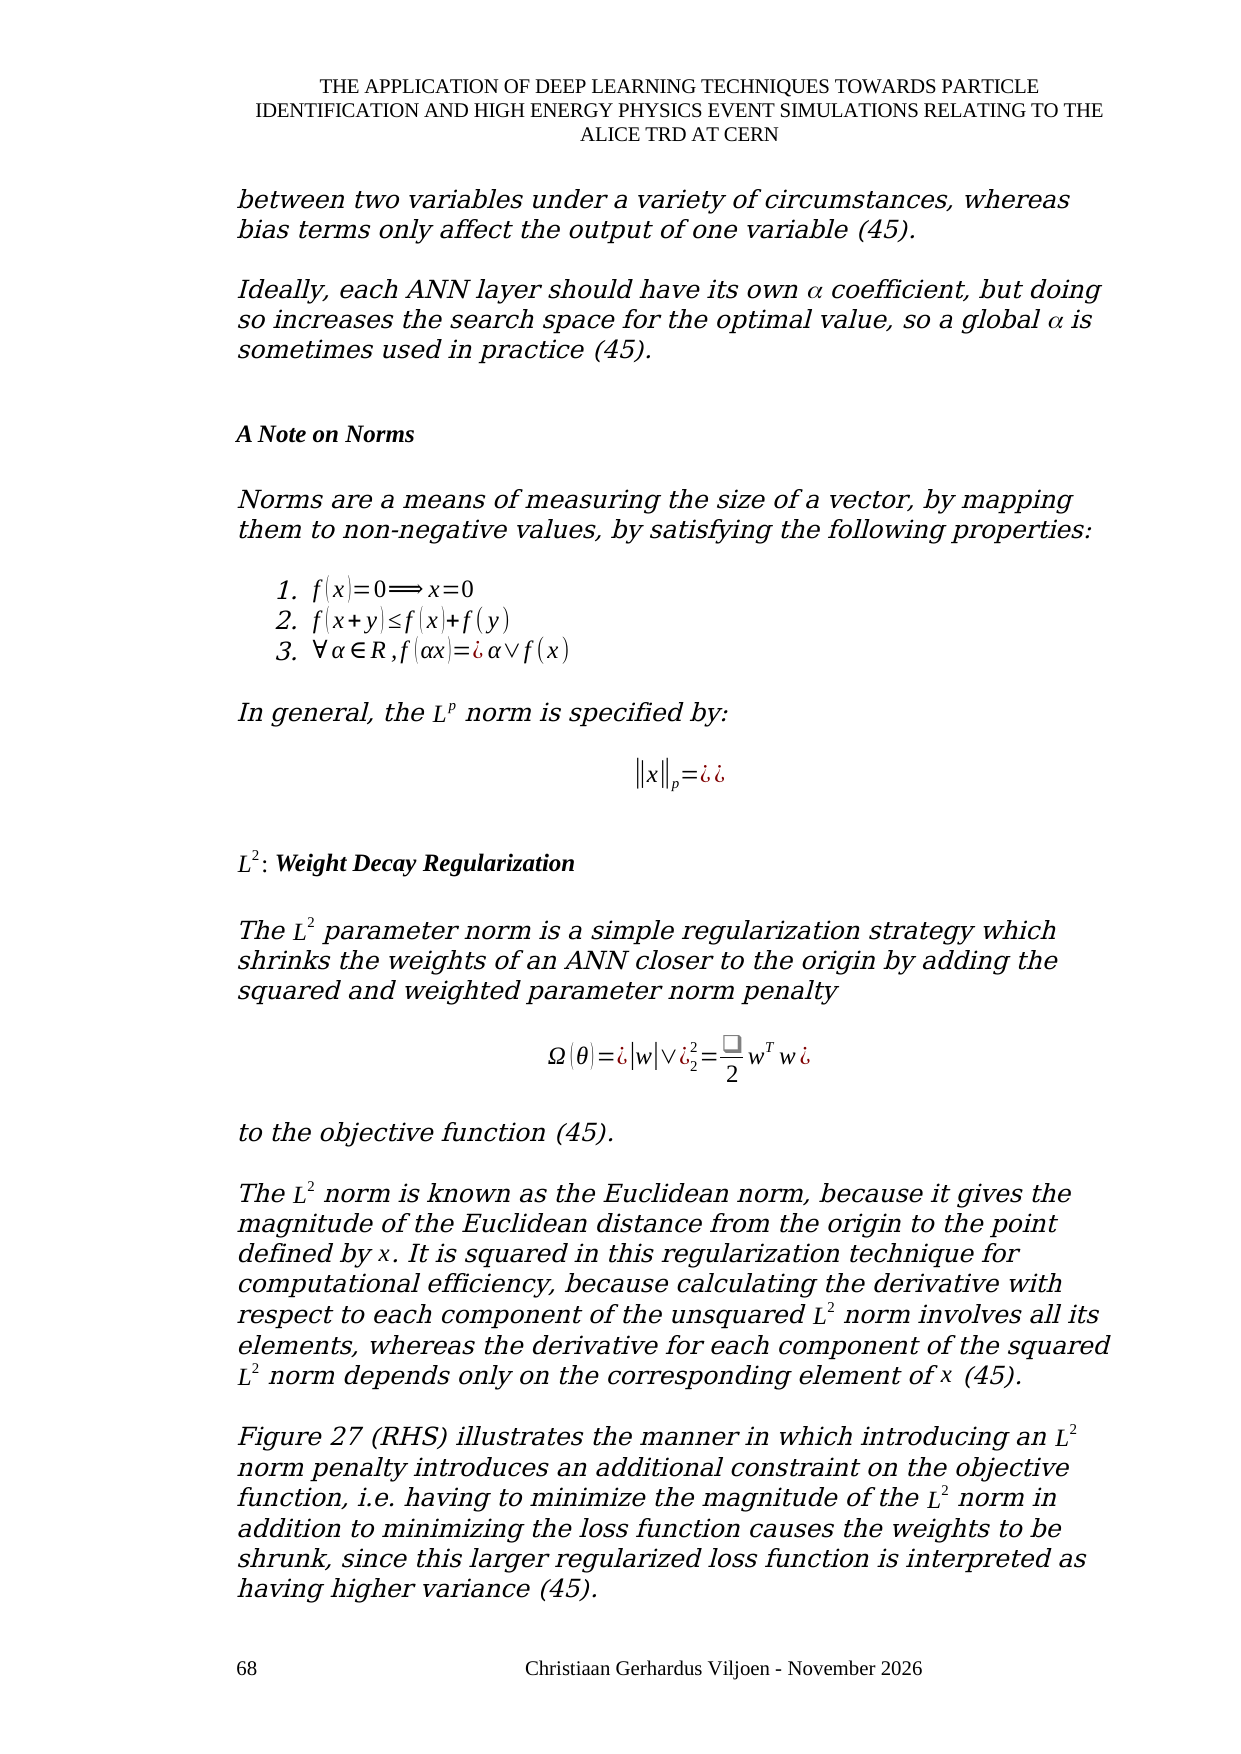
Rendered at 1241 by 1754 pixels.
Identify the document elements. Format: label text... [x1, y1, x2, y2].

text Norms are a means of measuring the size of a vector, by mapping them to non-negative values, by satisfying the following properties: [236, 484, 1122, 544]
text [236, 183, 1122, 243]
subtitle A Note on Norms [236, 419, 1122, 448]
text to the objective function . [236, 1117, 1122, 1147]
text Figure 28 (RHS) illustrates the manner in which introducing an norm penalty introduces an additional constraint on the objective function, i.e. having to minimize the magnitude of the norm in addition to minimizing the loss function causes the weights to be shrunk, since this larger regularized loss function is interpreted as having higher variance . [236, 1420, 1122, 1603]
subtitle Weight Decay Regularization [236, 846, 1122, 878]
text The parameter norm is a simple regularization strategy which shrinks the weights of an ANN closer to the origin by adding the squared and weighted parameter norm penalty [236, 914, 1122, 1005]
text Ideally, each ANN layer should have its own coefficient, but doing so increases the search space for the optimal value, so a global is sometimes used in practice . [236, 273, 1122, 364]
text In general, the norm is specified by: [236, 696, 1122, 728]
text The norm is known as the Euclidean norm, because it gives the magnitude of the Euclidean distance from the origin to the point defined by . It is squared in this regularization technique for computational efficiency, because calculating the derivative with respect to each component of the unsquared norm involves all its elements, whereas the derivative for each component of the squared norm depends only on the corresponding element of . [236, 1177, 1122, 1390]
